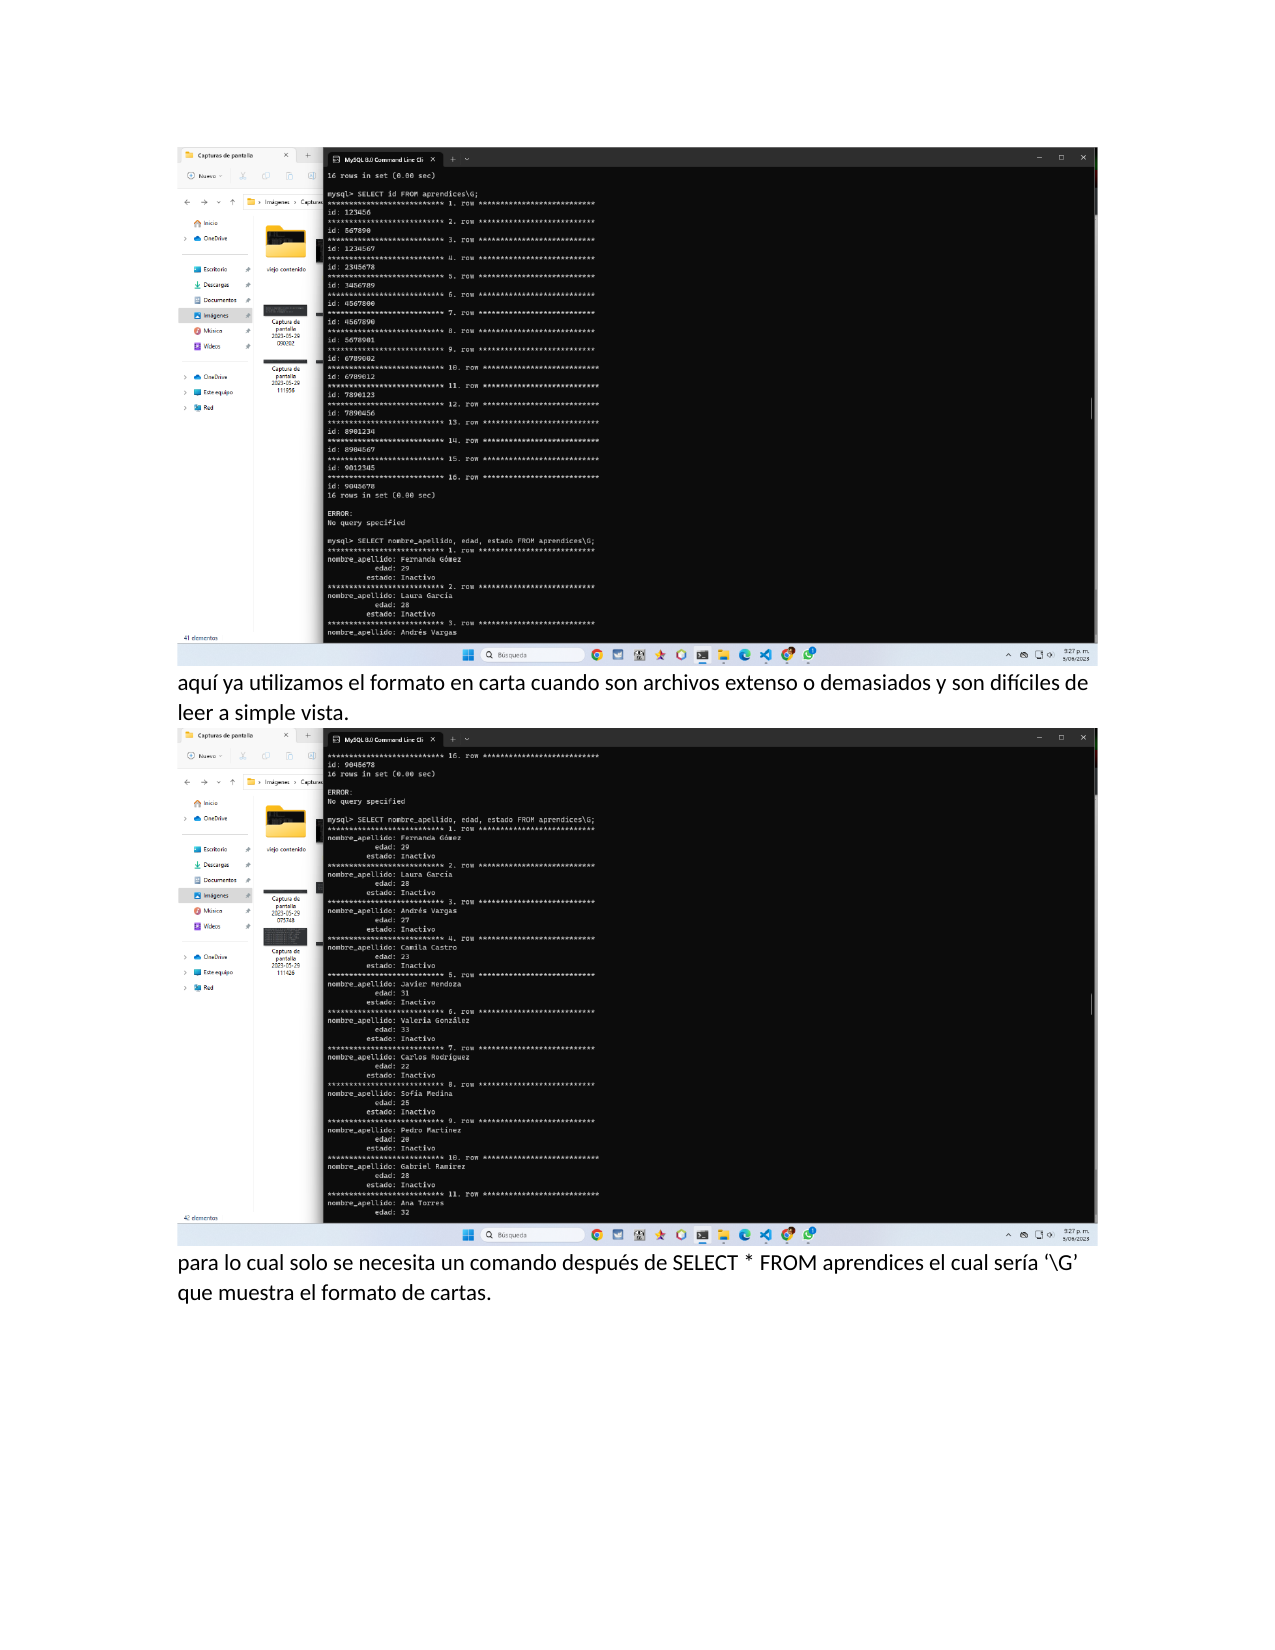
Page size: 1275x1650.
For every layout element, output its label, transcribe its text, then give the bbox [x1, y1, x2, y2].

picture [177, 147, 1098, 666]
picture [177, 728, 1098, 1246]
